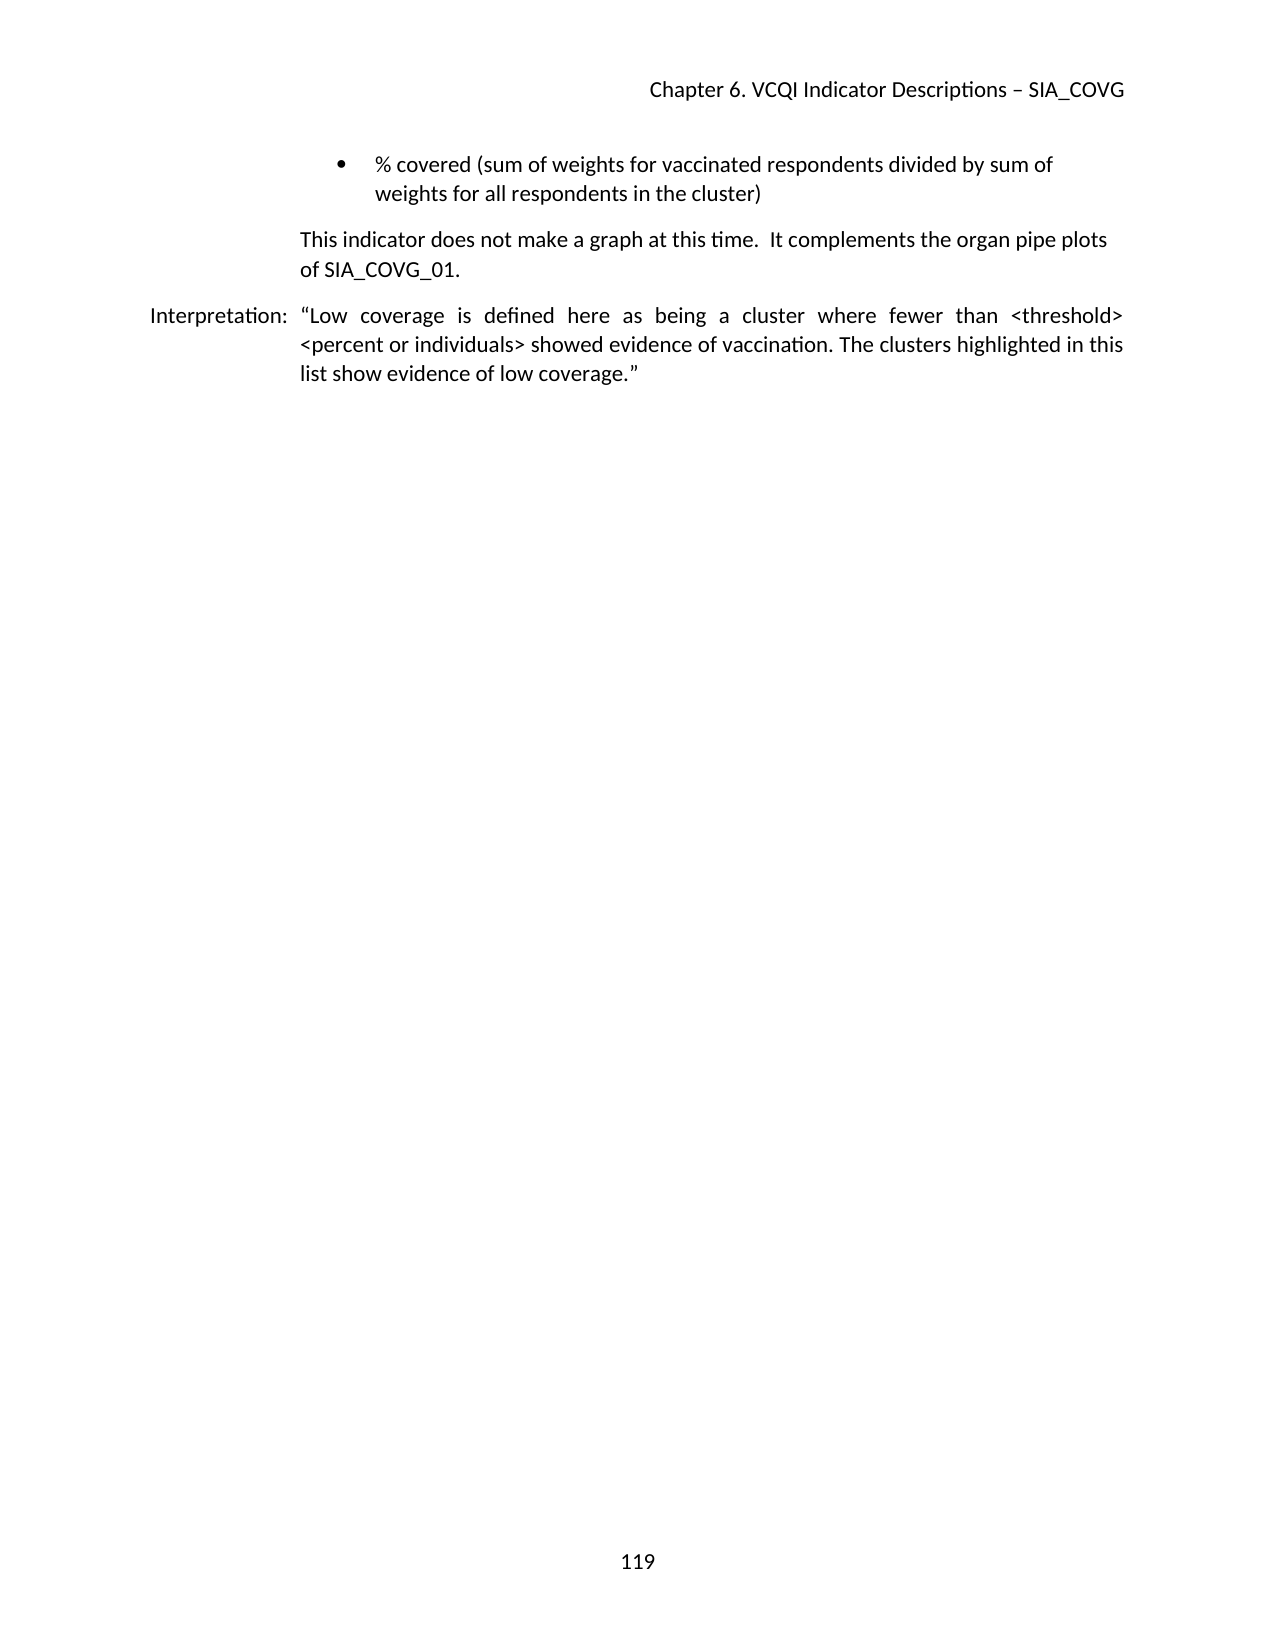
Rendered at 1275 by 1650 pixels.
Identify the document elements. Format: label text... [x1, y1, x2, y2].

text Interpretation: “Low coverage is defined here as being a cluster where fewer than <threshold> <percent or individuals> showed evidence of vaccination. The clusters highlighted in this list show evidence of low coverage.” [150, 301, 1125, 388]
list % covered (sum of weights for vaccinated respondents divided by sum of weights for all respondents in the cluster) [337, 150, 1125, 207]
text This indicator does not make a graph at this time. It complements the organ pipe plots of SIA_COVG_01. [300, 225, 1125, 283]
